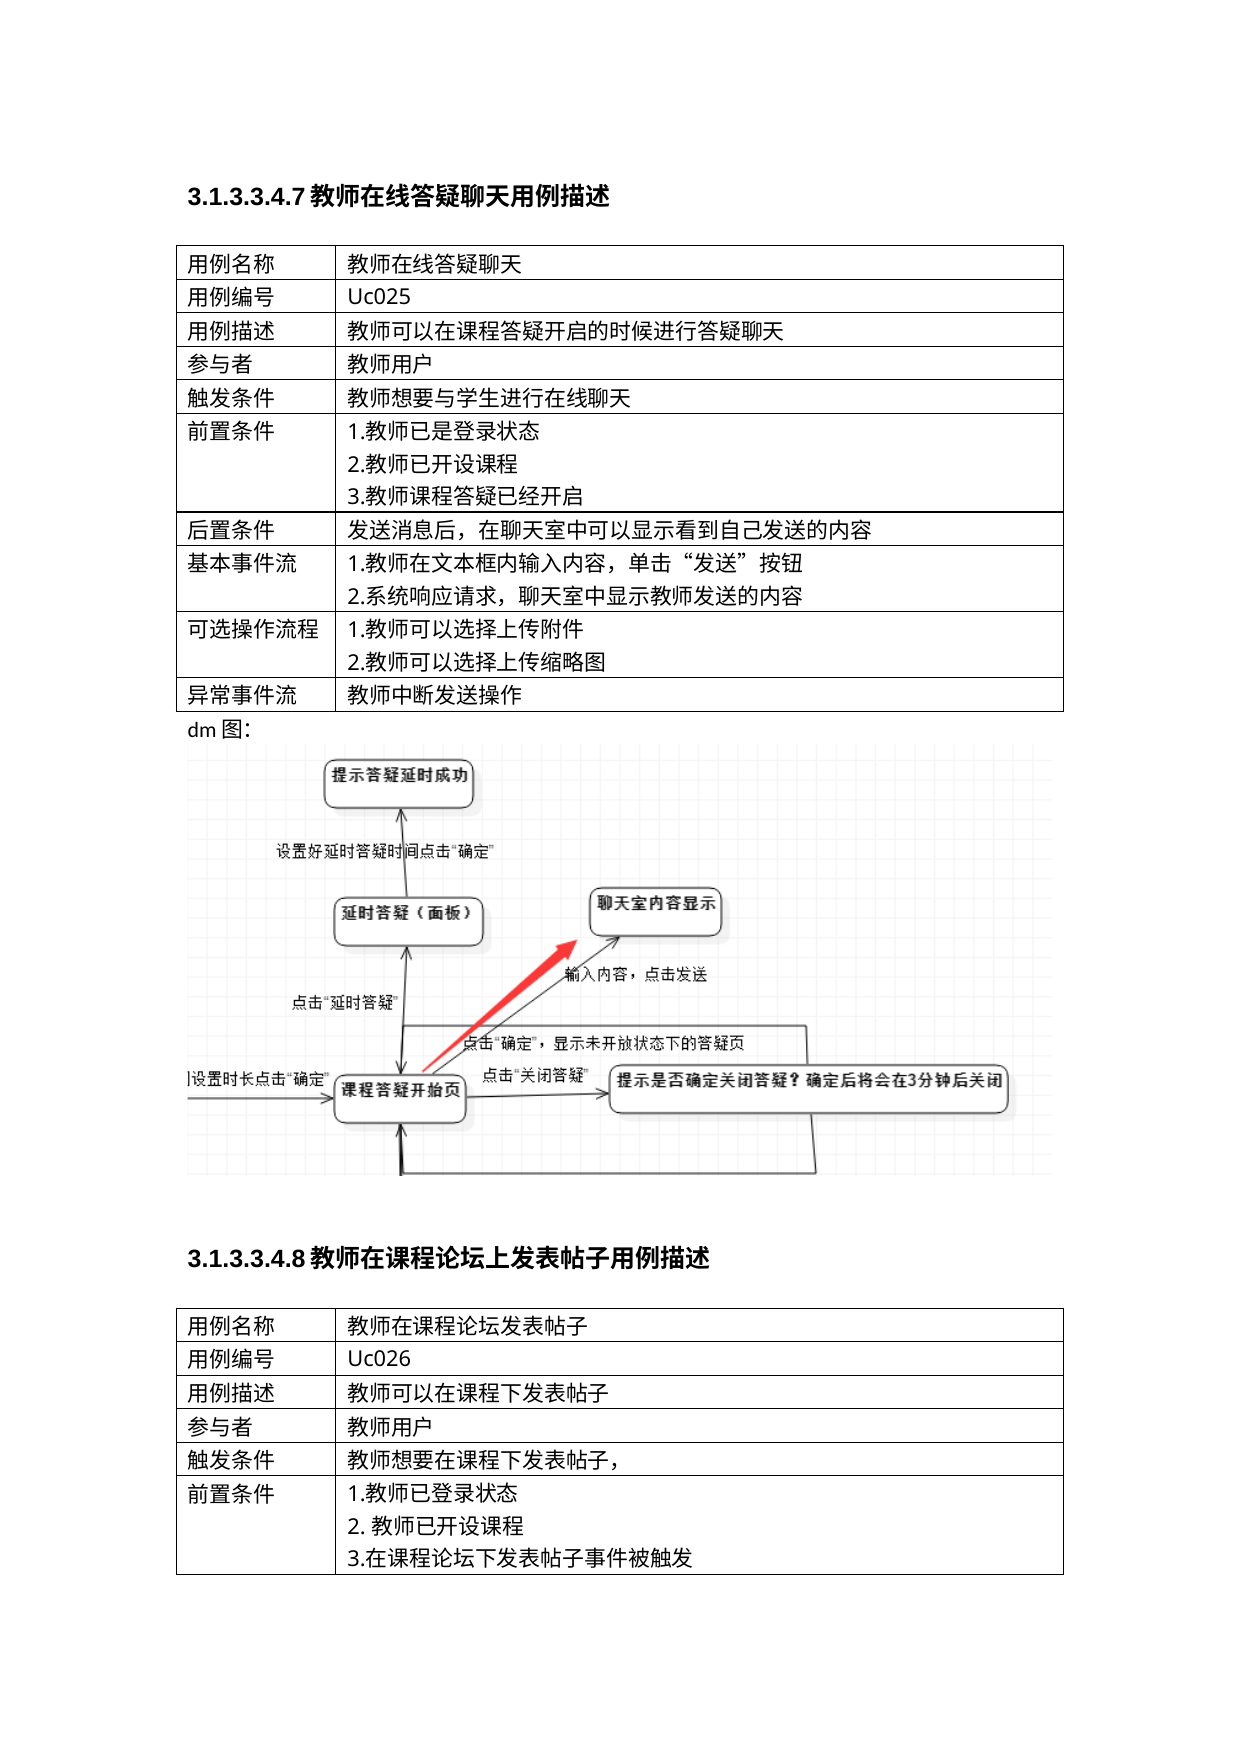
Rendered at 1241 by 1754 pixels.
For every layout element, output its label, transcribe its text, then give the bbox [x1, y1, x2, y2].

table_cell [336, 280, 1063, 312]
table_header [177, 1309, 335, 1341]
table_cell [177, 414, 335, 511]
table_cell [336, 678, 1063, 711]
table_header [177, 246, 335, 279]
subtitle 3.1.3.3.4.7教师在线答疑聊天用例描述 [187, 162, 1053, 227]
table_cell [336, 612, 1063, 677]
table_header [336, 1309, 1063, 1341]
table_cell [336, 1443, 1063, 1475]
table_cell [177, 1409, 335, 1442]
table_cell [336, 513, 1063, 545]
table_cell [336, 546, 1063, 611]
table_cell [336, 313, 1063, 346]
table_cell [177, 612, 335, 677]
text dm图： [187, 712, 1053, 744]
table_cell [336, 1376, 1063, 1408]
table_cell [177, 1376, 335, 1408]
subtitle 3.1.3.3.4.8教师在课程论坛上发表帖子用例描述 [187, 1224, 1053, 1289]
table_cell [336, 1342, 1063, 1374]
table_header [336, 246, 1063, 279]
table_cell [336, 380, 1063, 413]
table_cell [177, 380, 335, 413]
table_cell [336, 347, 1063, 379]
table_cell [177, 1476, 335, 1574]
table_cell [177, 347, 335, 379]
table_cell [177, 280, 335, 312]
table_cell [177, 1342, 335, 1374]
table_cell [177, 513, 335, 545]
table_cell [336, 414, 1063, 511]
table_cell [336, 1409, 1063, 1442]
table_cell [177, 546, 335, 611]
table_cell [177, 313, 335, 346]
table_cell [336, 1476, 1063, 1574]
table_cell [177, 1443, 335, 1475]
picture [187, 744, 1052, 1176]
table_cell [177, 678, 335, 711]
